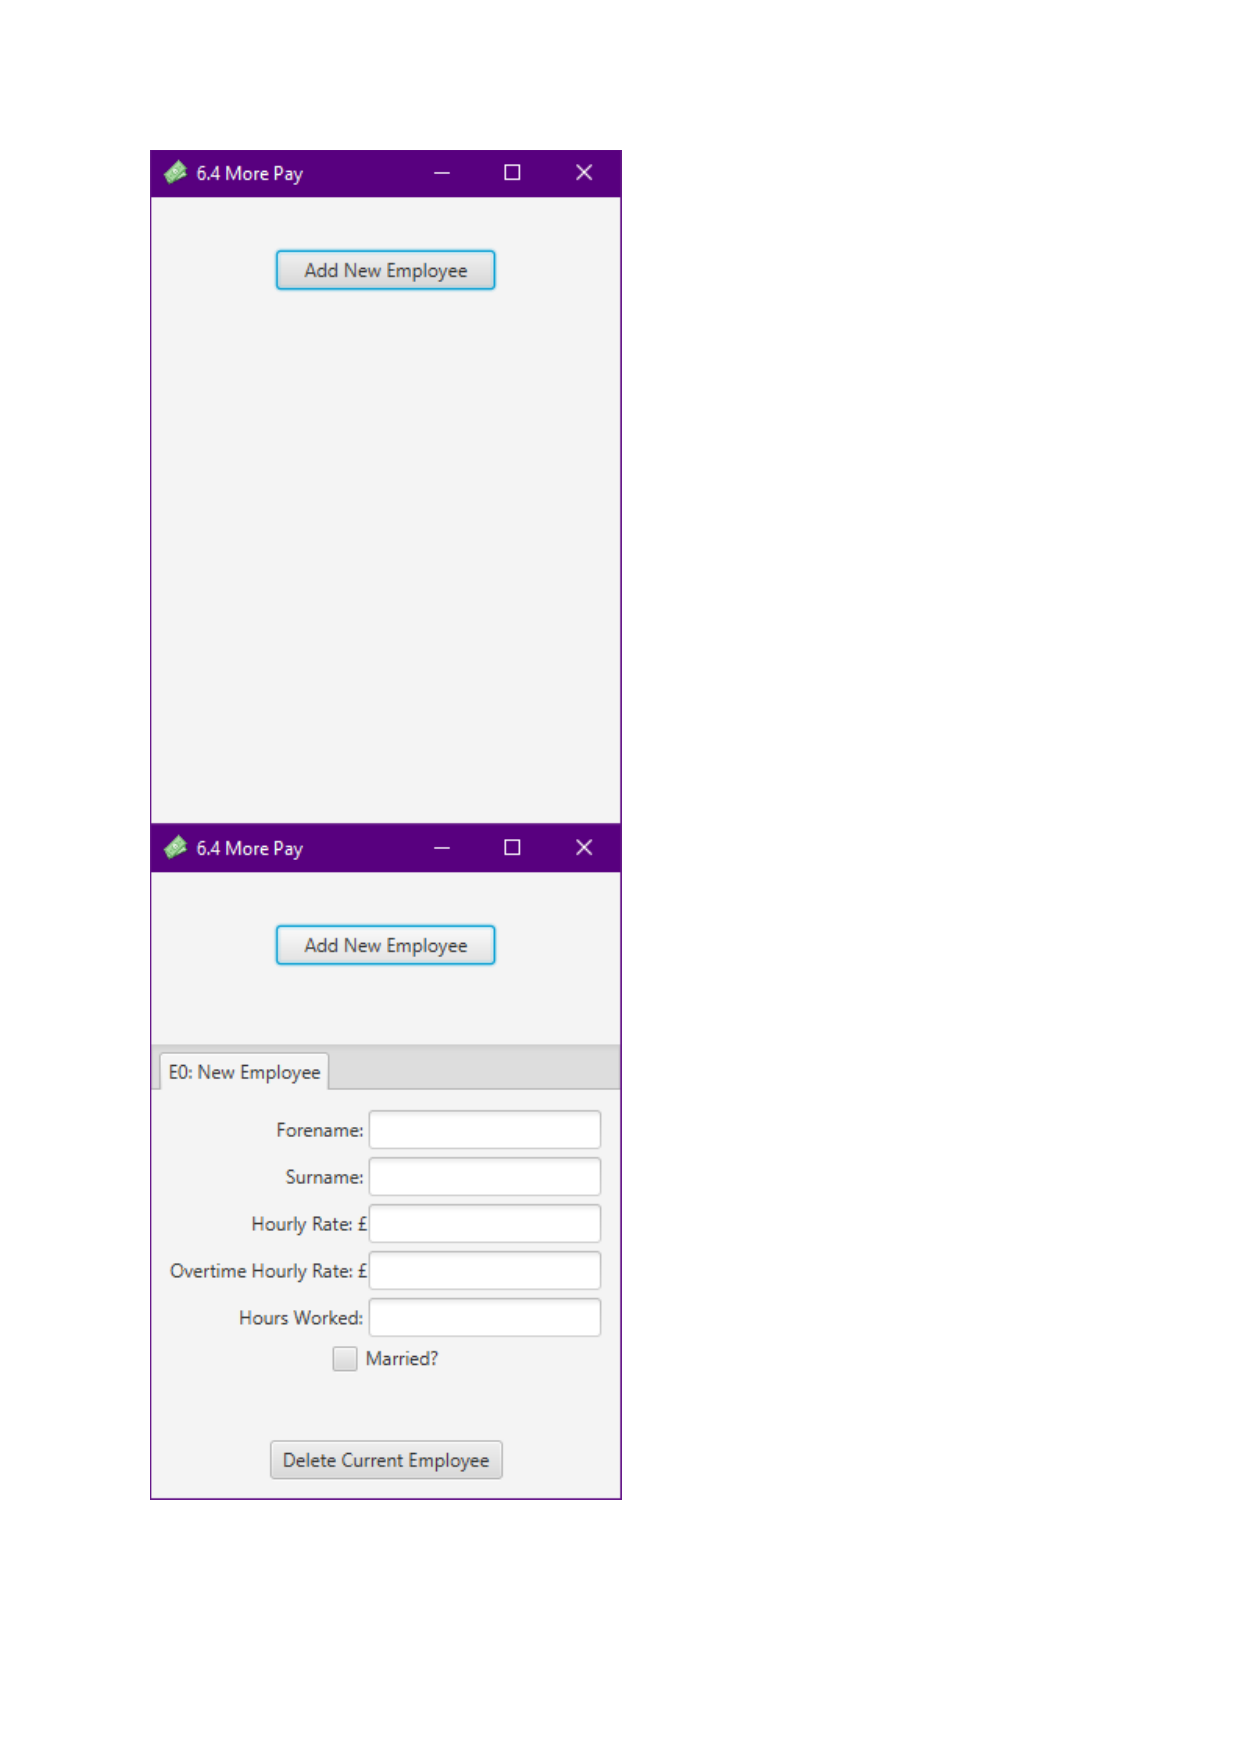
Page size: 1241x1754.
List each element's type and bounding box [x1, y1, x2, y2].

picture [150, 150, 622, 1500]
